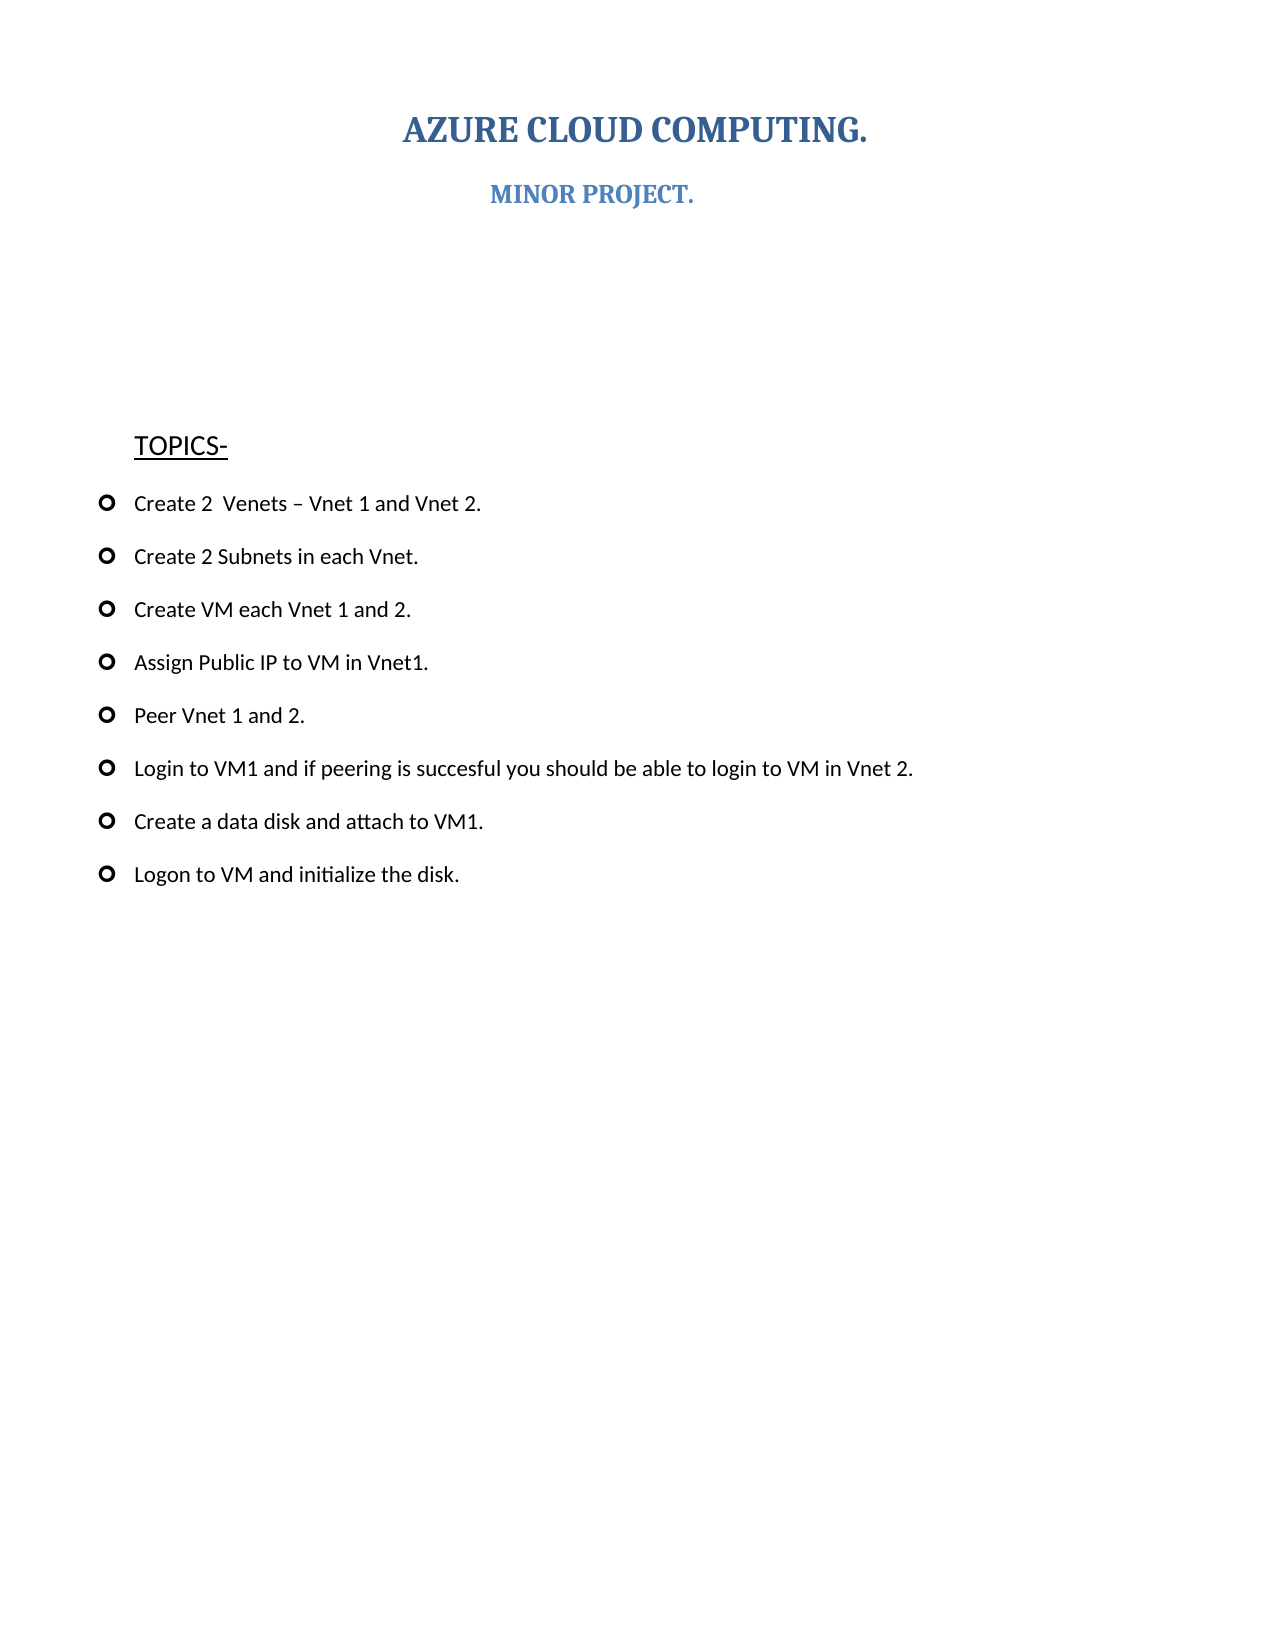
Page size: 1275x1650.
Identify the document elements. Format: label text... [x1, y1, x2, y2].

list Login to VM1 and if peering is succesful you should be able to login to VM in Vnet 2. [97, 754, 1125, 782]
list Assign Public IP to VM in Vnet1. [97, 648, 1125, 676]
list Logon to VM and initialize the disk. [97, 860, 1125, 888]
list Create 2 Venets – Vnet 1 and Vnet 2. [97, 489, 1125, 517]
list Create 2 Subnets in each Vnet. [97, 542, 1125, 570]
text TOPICS- [134, 427, 1125, 463]
list Peer Vnet 1 and 2. [97, 701, 1125, 729]
subtitle AZURE CLOUD COMPUTING. [59, 109, 1211, 152]
subtitle MINOR PROJECT. [59, 179, 1125, 211]
list Create VM each Vnet 1 and 2. [97, 595, 1125, 623]
list Create a data disk and attach to VM1. [97, 807, 1125, 835]
